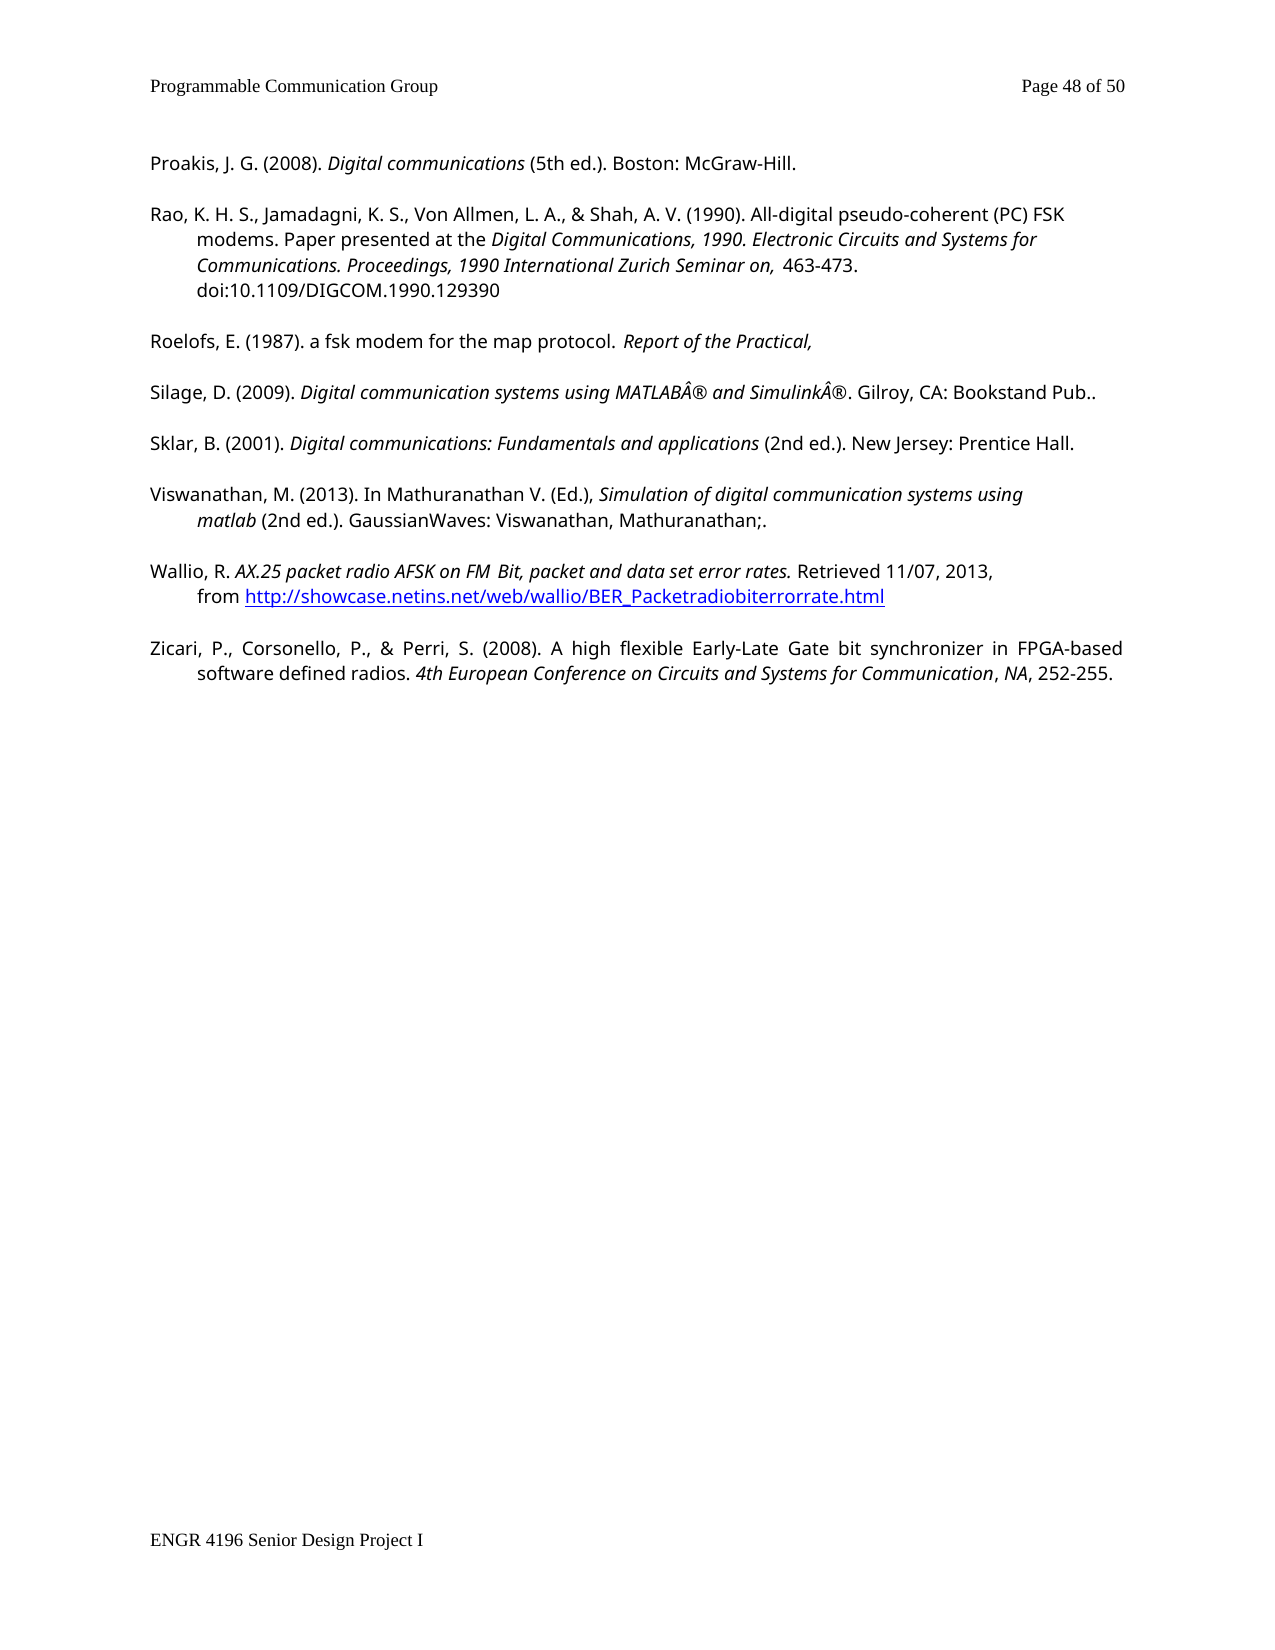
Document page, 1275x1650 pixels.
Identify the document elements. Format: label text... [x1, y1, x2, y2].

text Silage, D. (2009). Digital communication systems using MATLABÂ® and SimulinkÂ®. Gilroy, CA: Bookstand Pub.. [150, 380, 1125, 405]
text Viswanathan, M. (2013). In Mathuranathan V. (Ed.), Simulation of digital communication systems using matlab (2nd ed.). GaussianWaves: Viswanathan, Mathuranathan;. [150, 482, 1125, 533]
text Roelofs, E. (1987). a fsk modem for the map protocol. Report of the Practical, [150, 329, 1125, 354]
text Rao, K. H. S., Jamadagni, K. S., Von Allmen, L. A., & Shah, A. V. (1990). All-digital pseudo-coherent (PC) FSK modems. Paper presented at the Digital Communications, 1990. Electronic Circuits and Systems for Communications. Proceedings, 1990 International Zurich Seminar on, 463-473. doi:10.1109/DIGCOM.1990.129390 [150, 201, 1125, 303]
text Proakis, J. G. (2008). Digital communications (5th ed.). Boston: McGraw-Hill. [150, 150, 1125, 176]
text Zicari, P., Corsonello, P., & Perri, S. (2008). A high flexible Early-Late Gate bit synchronizer in FPGA-based software defined radios. 4th European Conference on Circuits and Systems for Communication, NA, 252-255. [150, 635, 1125, 686]
text Sklar, B. (2001). Digital communications: Fundamentals and applications (2nd ed.). New Jersey: Prentice Hall. [150, 431, 1125, 456]
text Wallio, R. AX.25 packet radio AFSK on FM Bit, packet and data set error rates. Retrieved 11/07, 2013, from http://showcase.netins.net/web/wallio/BER_Packetradiobiterrorrate.html [150, 558, 1125, 609]
